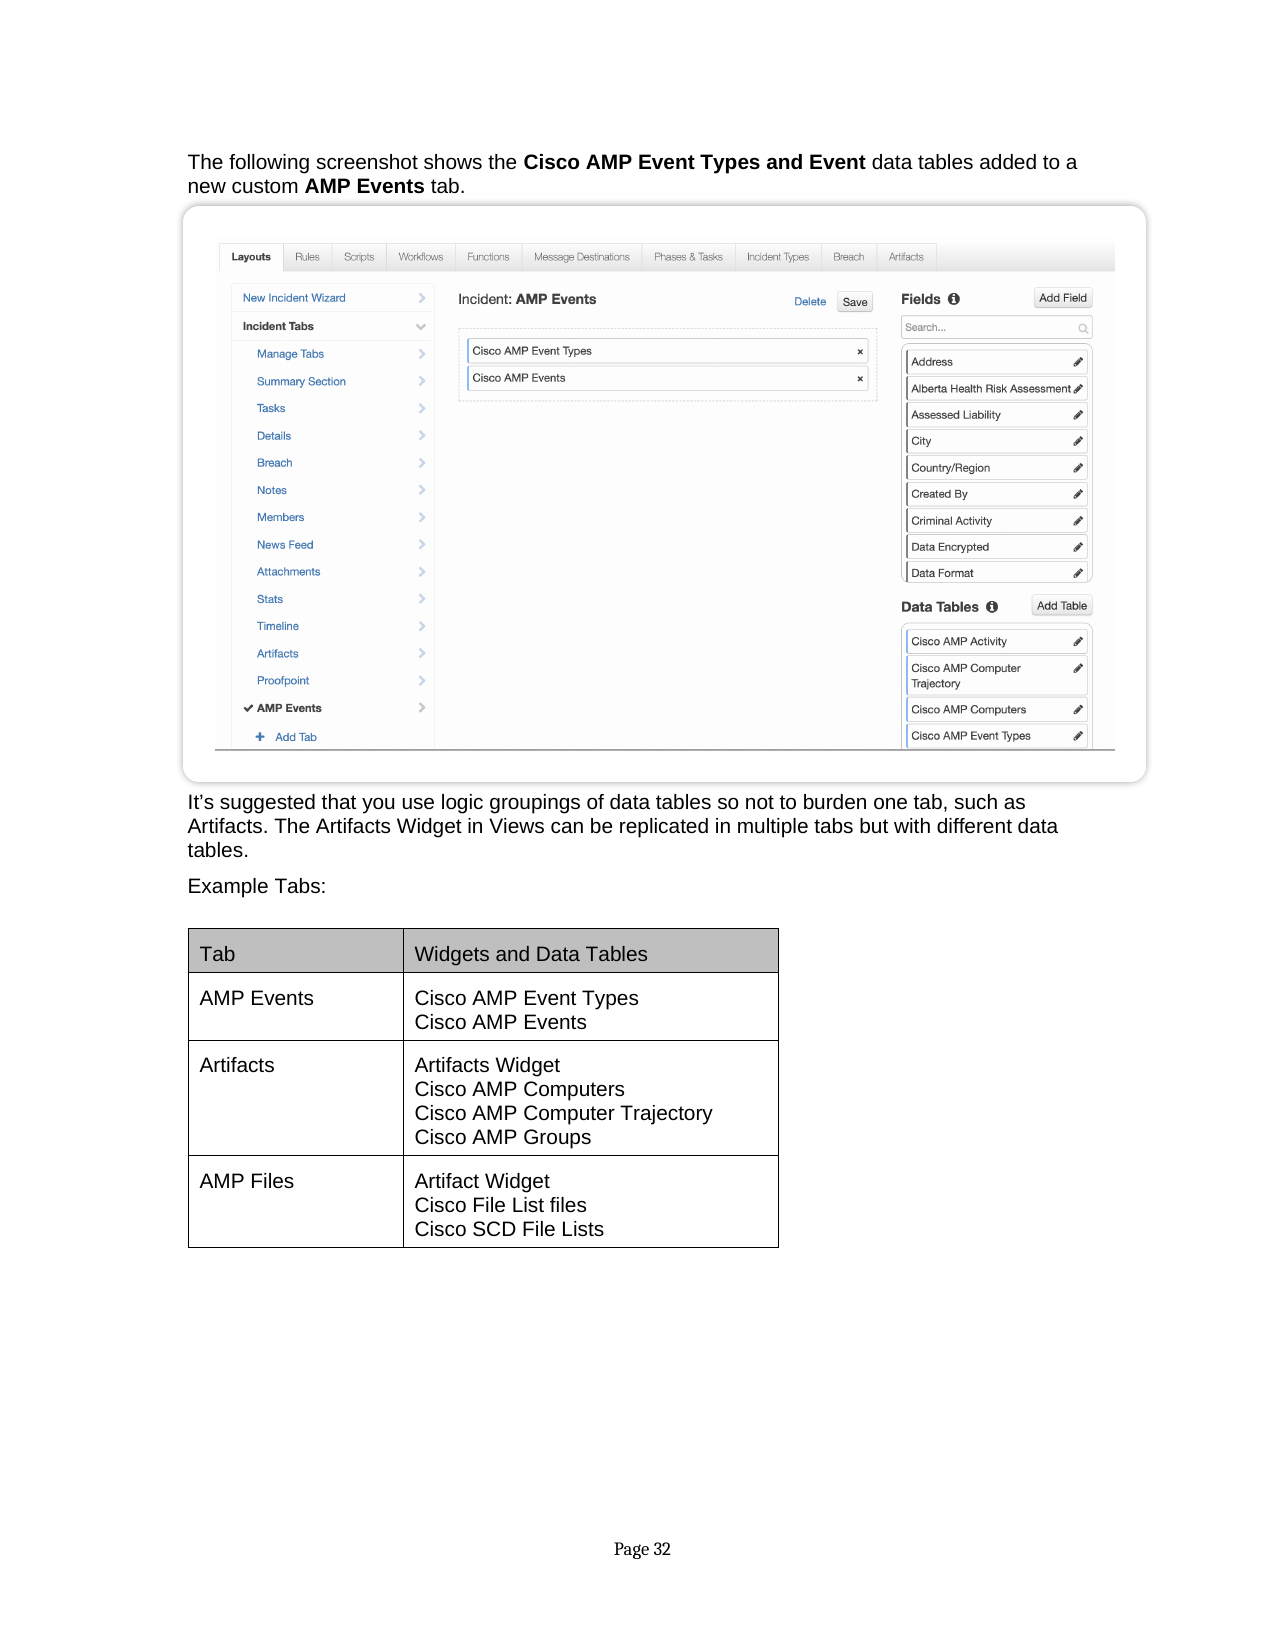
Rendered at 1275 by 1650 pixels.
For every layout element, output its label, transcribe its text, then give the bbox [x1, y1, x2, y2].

table_cell AMP Files [189, 1156, 403, 1247]
text It’s suggested that you use logic groupings of data tables so not to burden one tab, such as Artifacts. The Artifacts Widget in Views can be replicated in multiple tabs but with different data tables. [187, 790, 1087, 862]
text The following screenshot shows the Cisco AMP Event Types and Event data tables added to a new custom AMP Events tab. [187, 150, 1087, 198]
table_cell AMP Events [189, 973, 403, 1040]
picture [215, 238, 1115, 751]
table_cell Artifacts [189, 1041, 403, 1155]
table_cell Cisco AMP Event Types Cisco AMP Events [404, 973, 778, 1040]
table_cell Artifacts Widget Cisco AMP Computers Cisco AMP Computer Trajectory Cisco AMP Groups [404, 1041, 778, 1155]
table_cell Artifact Widget Cisco File List files Cisco SCD File Lists [404, 1156, 778, 1247]
table_header Widgets and Data Tables [404, 929, 778, 972]
text Example Tabs: [187, 874, 1087, 922]
table_header Tab [189, 929, 403, 972]
